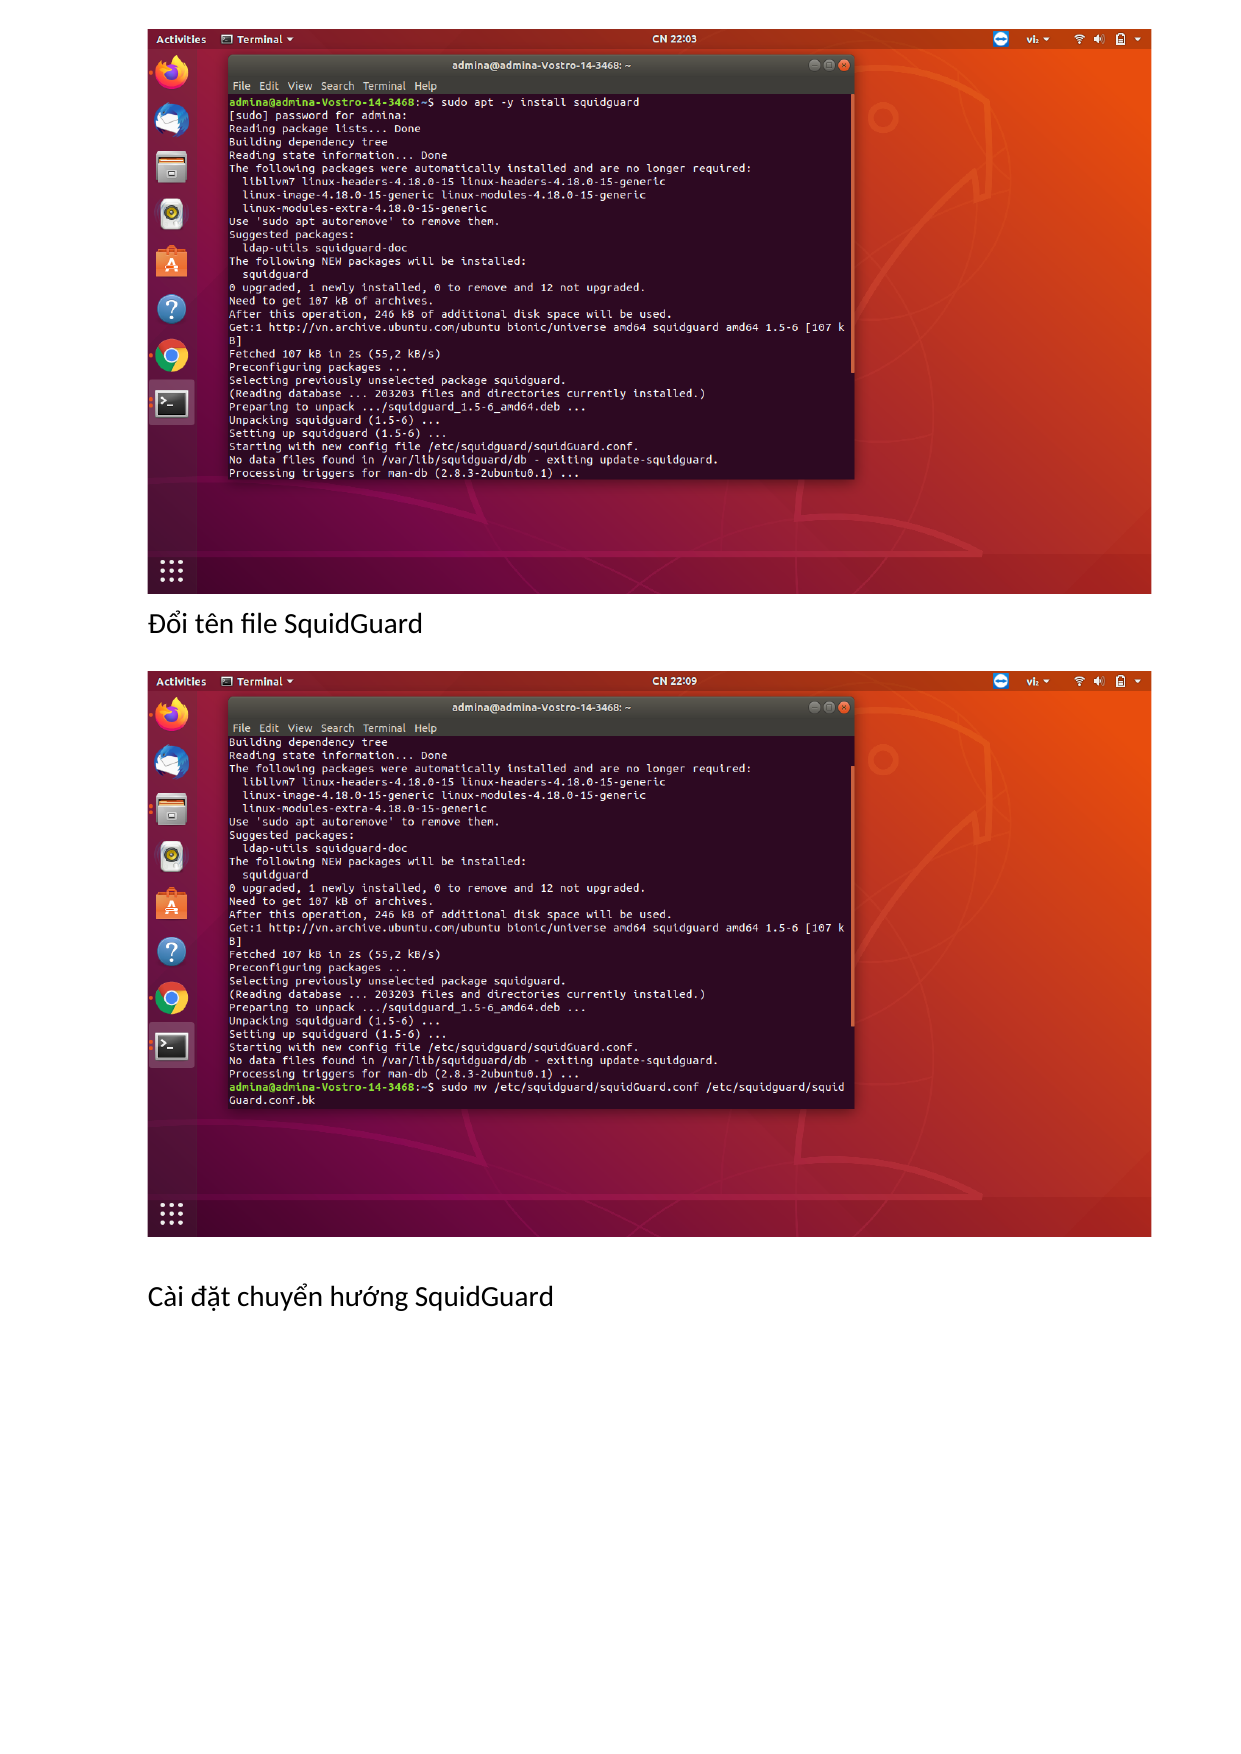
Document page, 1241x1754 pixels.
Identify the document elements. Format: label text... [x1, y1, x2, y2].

text Cài đặt chuyển hướng SquidGuard [148, 1237, 1152, 1314]
picture [147, 671, 1152, 1237]
text Đổi tên file SquidGuard [148, 594, 1152, 640]
picture [147, 29, 1152, 594]
